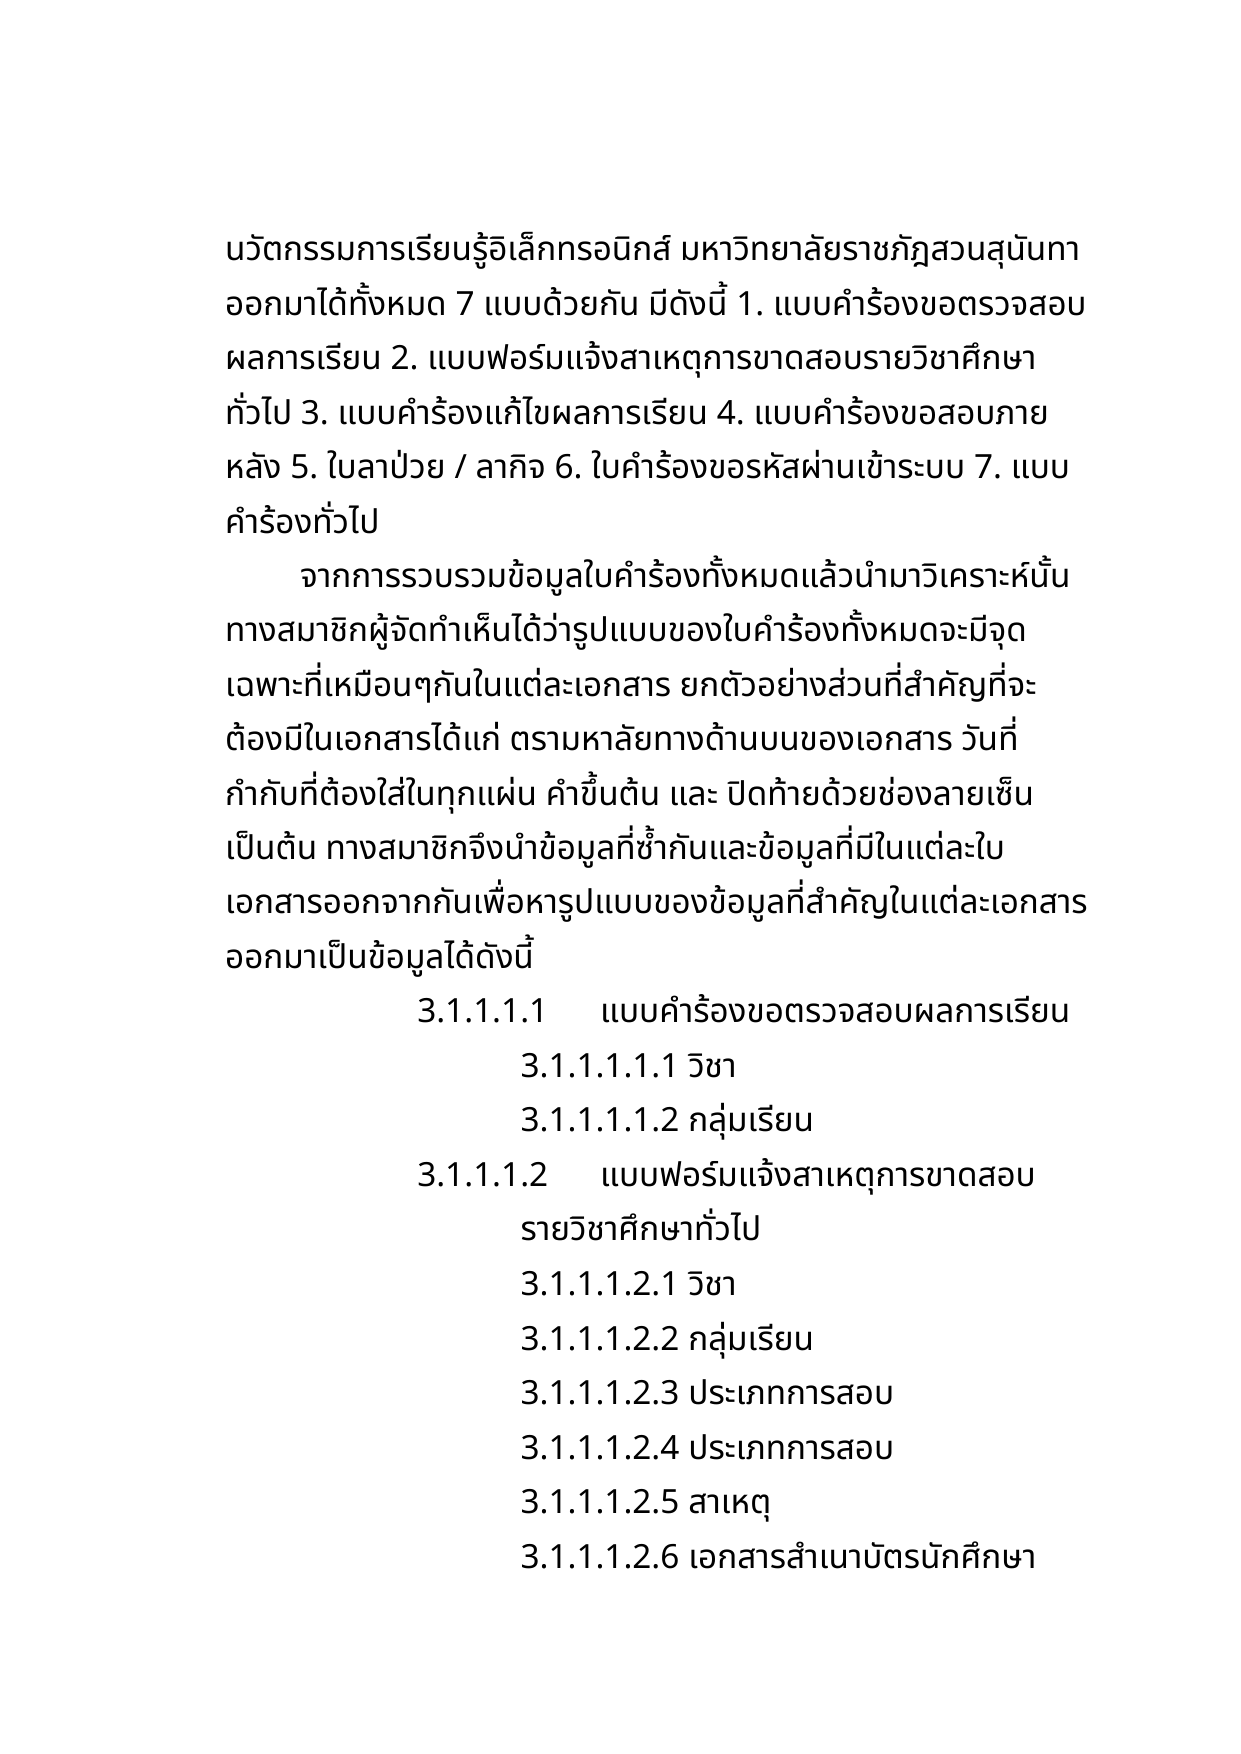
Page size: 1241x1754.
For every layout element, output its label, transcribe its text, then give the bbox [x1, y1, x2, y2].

text 3.1.1.1.2.1 วิชา [417, 1260, 1090, 1310]
text 3.1.1.1.1 แบบคำร้องขอตรวจสอบผลการเรียน [417, 987, 1090, 1038]
text 3.1.1.1.2.2 กลุ่มเรียน [417, 1314, 1090, 1365]
text 3.1.1.1.2.6 เอกสารสำเนาบัตรนักศึกษา [417, 1533, 1090, 1583]
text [225, 225, 1090, 548]
text 3.1.1.1.2 แบบฟอร์มแจ้งสาเหตุการขาดสอบรายวิชาศึกษาทั่วไป [417, 1151, 1090, 1256]
text 3.1.1.1.1.1 วิชา [412, 1042, 1090, 1092]
text 3.1.1.1.2.3 ประเภทการสอบ [417, 1369, 1090, 1419]
text 3.1.1.1.1.2 กลุ่มเรียน [417, 1096, 1090, 1147]
text 3.1.1.1.2.4 ประเภทการสอบ [417, 1423, 1090, 1474]
text จากการรวบรวมข้อมูลใบคำร้องทั้งหมดแล้วนำมาวิเคราะห์นั้น ทางสมาชิกผู้จัดทำเห็นได้ว่ารูปแบบของใบคำร้องทั้งหมดจะมีจุดเฉพาะที่เหมือนๆกันในแต่ละเอกสาร ยกตัวอย่างส่วนที่สำคัญที่จะต้องมีในเอกสารได้แก่ ตรามหาลัยทางด้านบนของเอกสาร วันที่กำกับที่ต้องใส่ในทุกแผ่น คำขึ้นต้น และ ปิดท้ายด้วยช่องลายเซ็น เป็นต้น ทางสมาชิกจึงนำข้อมูลที่ซ้ำกันและข้อมูลที่มีในแต่ละใบเอกสารออกจากกันเพื่อหารูปแบบของข้อมูลที่สำคัญในแต่ละเอกสารออกมาเป็นข้อมูลได้ดังนี้ [225, 552, 1090, 983]
text 3.1.1.1.2.5 สาเหตุ [417, 1478, 1090, 1529]
